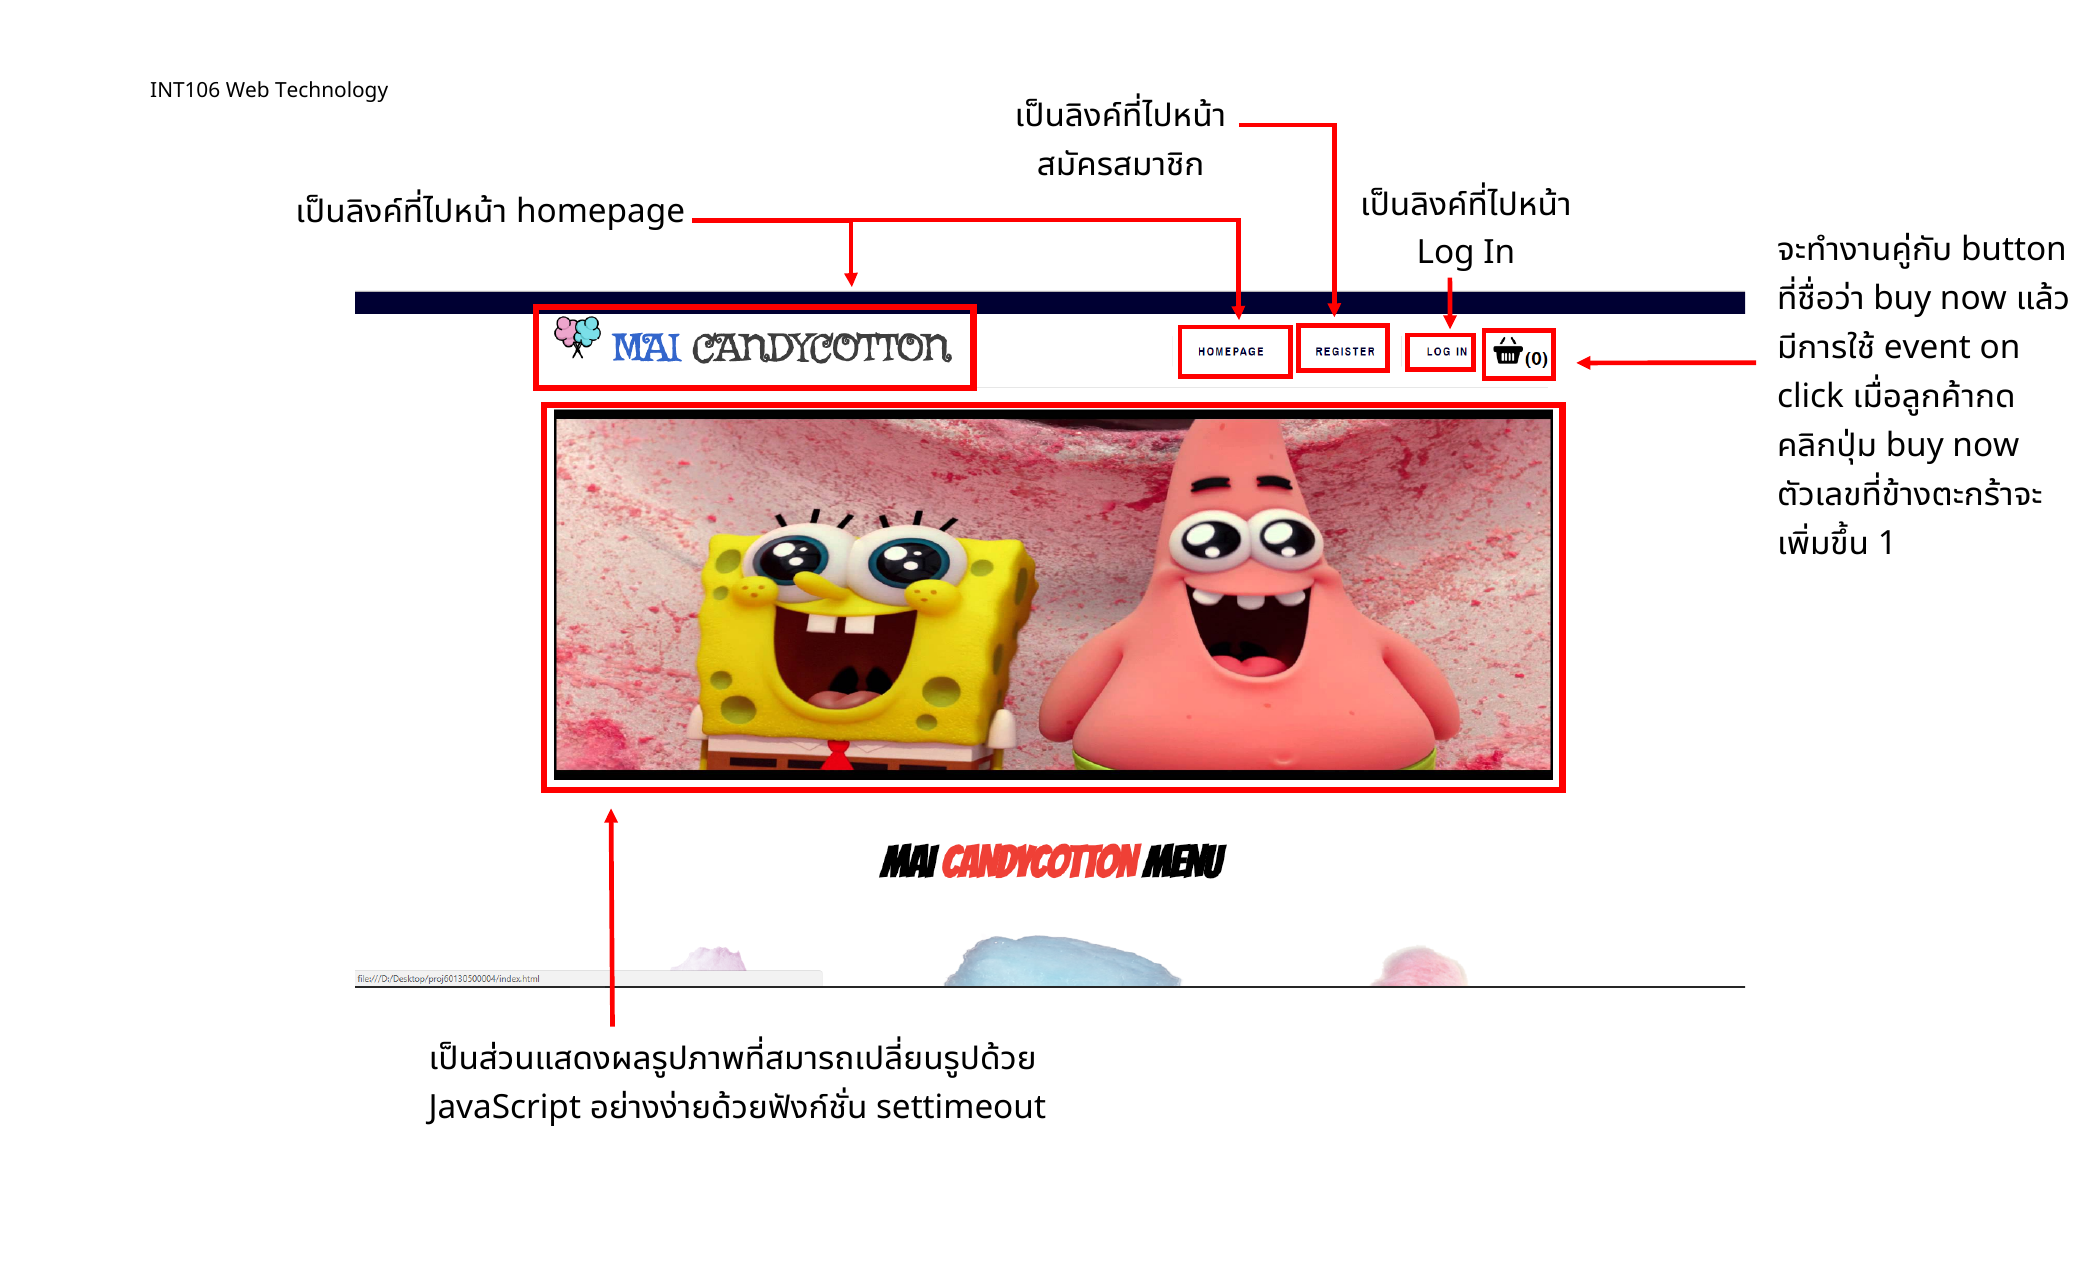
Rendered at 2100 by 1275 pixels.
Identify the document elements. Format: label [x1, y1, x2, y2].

picture [355, 290, 1746, 988]
